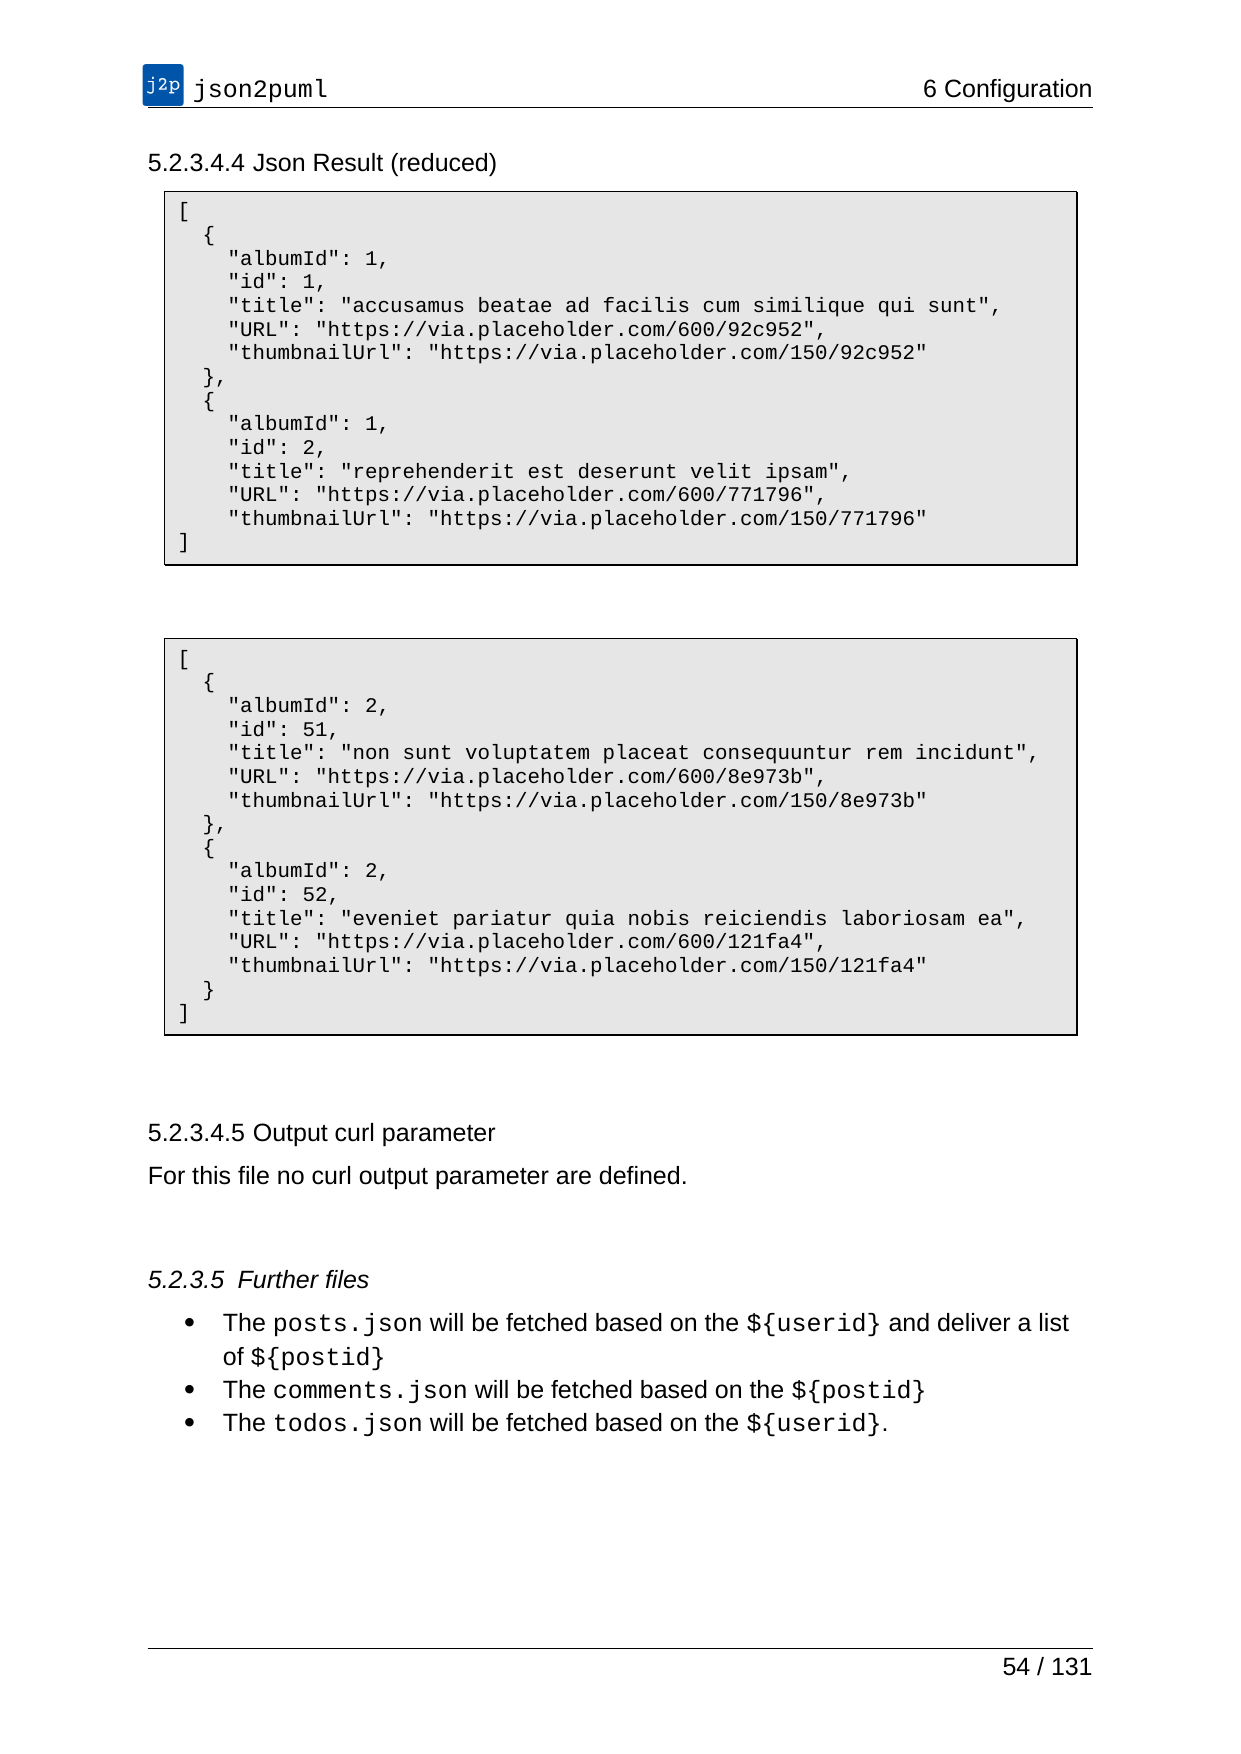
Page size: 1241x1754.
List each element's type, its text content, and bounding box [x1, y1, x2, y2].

text ] [165, 993, 1076, 1034]
subtitle Output curl parameter [148, 1117, 1093, 1146]
text "URL": "https://via.placeholder.com/600/771796", [165, 475, 1076, 498]
text { [165, 662, 1076, 686]
text [ [165, 639, 1076, 662]
text "id": 52, [165, 875, 1076, 898]
list The posts.json will be fetched based on the ${userid} and deliver a list of ${postid} [185, 1308, 1093, 1372]
text "title": "non sunt voluptatem placeat consequuntur rem incidunt", [165, 733, 1076, 757]
text "albumId": 2, [165, 686, 1076, 709]
picture [142, 64, 184, 106]
text "thumbnailUrl": "https://via.placeholder.com/150/121fa4" [165, 946, 1076, 969]
text "URL": "https://via.placeholder.com/600/92c952", [165, 309, 1076, 333]
text ] [165, 522, 1076, 564]
text "albumId": 1, [165, 238, 1076, 262]
text "id": 51, [165, 709, 1076, 733]
text "id": 1, [165, 262, 1076, 286]
text "URL": "https://via.placeholder.com/600/121fa4", [165, 922, 1076, 946]
text }, [165, 357, 1076, 380]
text [ [165, 192, 1076, 215]
text { [165, 380, 1076, 404]
text { [165, 827, 1076, 851]
text "id": 2, [165, 428, 1076, 451]
list The comments.json will be fetched based on the ${postid} [185, 1375, 1093, 1406]
text "thumbnailUrl": "https://via.placeholder.com/150/8e973b" [165, 780, 1076, 804]
text { [165, 215, 1076, 238]
text "title": "eveniet pariatur quia nobis reiciendis laboriosam ea", [165, 898, 1076, 922]
text } [165, 969, 1076, 993]
subtitle Json Result (reduced) [148, 148, 1093, 176]
text }, [165, 804, 1076, 827]
text "URL": "https://via.placeholder.com/600/8e973b", [165, 757, 1076, 780]
text For this file no curl output parameter are defined. [148, 1161, 1093, 1190]
text "thumbnailUrl": "https://via.placeholder.com/150/92c952" [165, 333, 1076, 357]
text "thumbnailUrl": "https://via.placeholder.com/150/771796" [165, 498, 1076, 522]
list The todos.json will be fetched based on the ${userid}. [185, 1408, 1093, 1439]
subtitle Further files [148, 1265, 1093, 1293]
text "title": "reprehenderit est deserunt velit ipsam", [165, 451, 1076, 475]
text "albumId": 1, [165, 404, 1076, 428]
text "title": "accusamus beatae ad facilis cum similique qui sunt", [165, 286, 1076, 309]
text "albumId": 2, [165, 851, 1076, 875]
